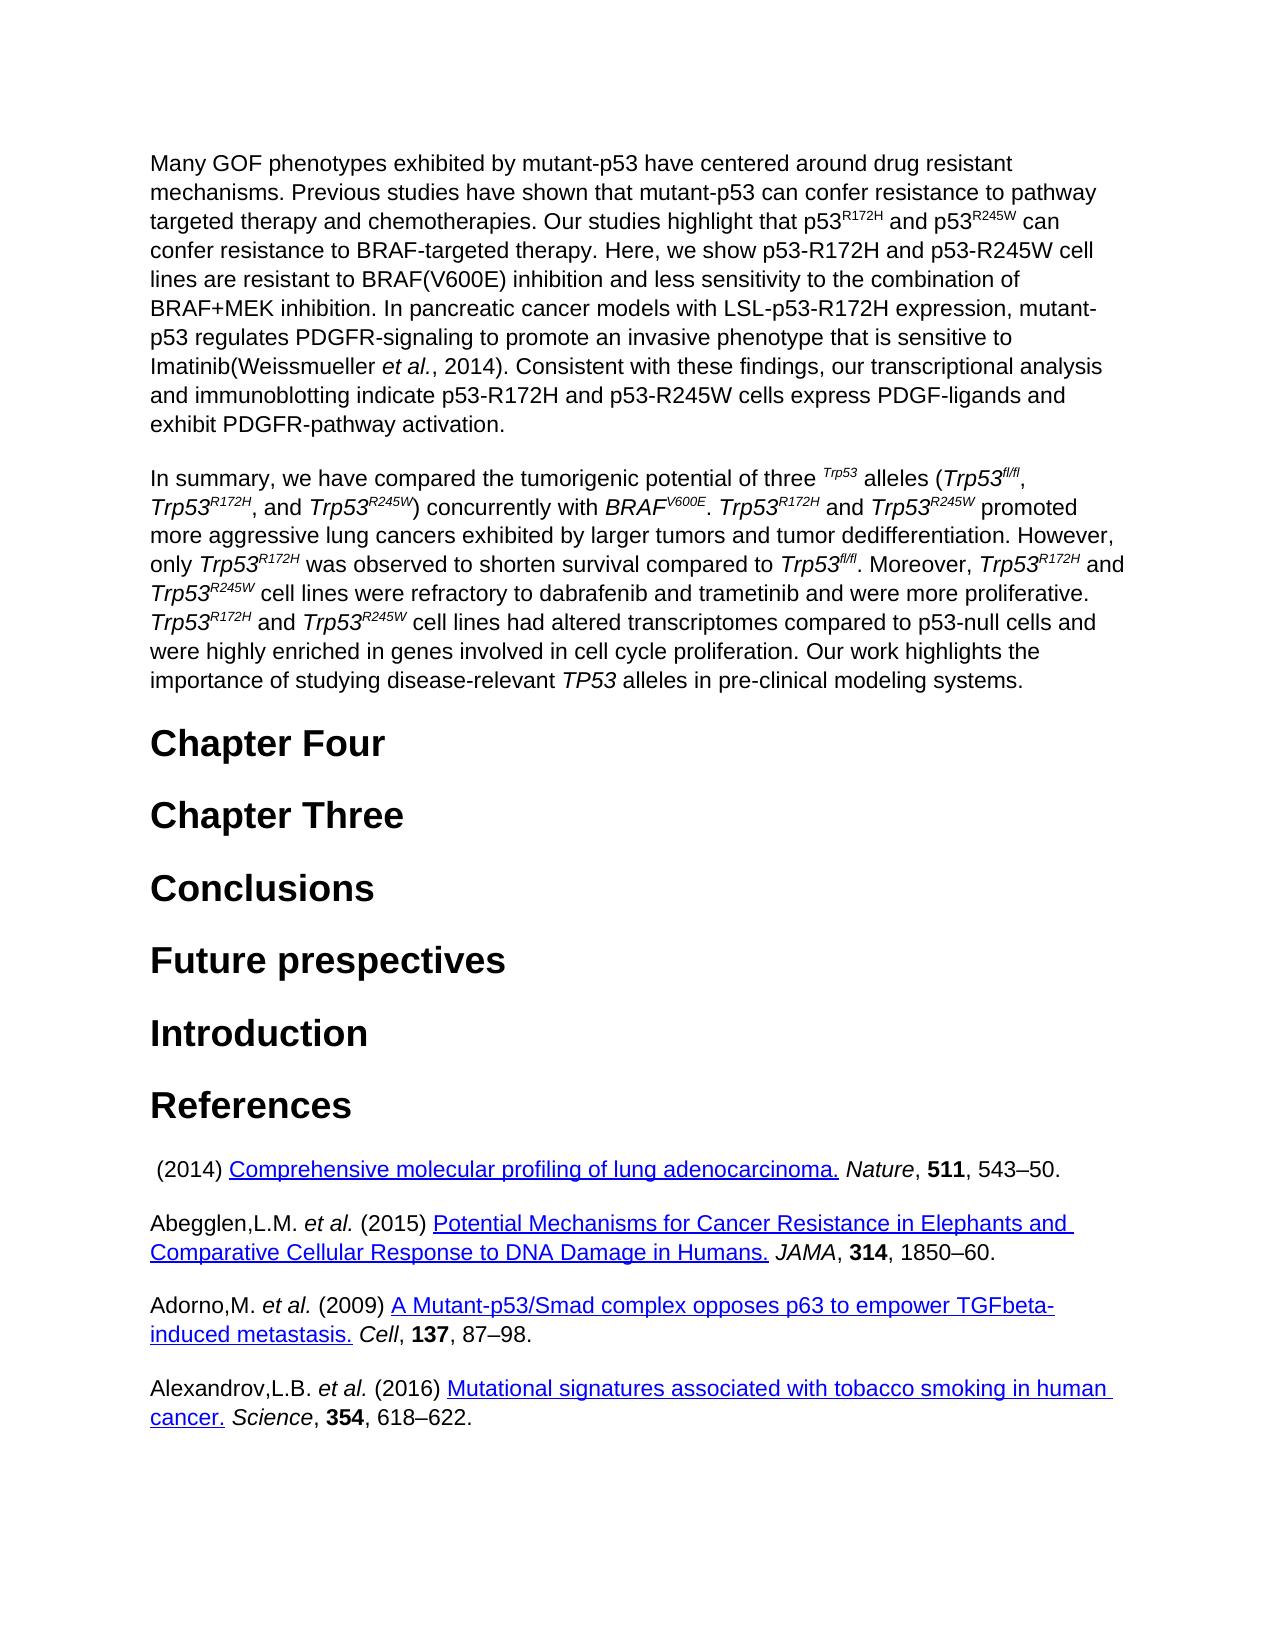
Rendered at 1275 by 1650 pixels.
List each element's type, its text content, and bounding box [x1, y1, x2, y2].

subtitle Chapter Four [150, 721, 1125, 764]
subtitle Introduction [150, 1011, 1125, 1054]
subtitle References [150, 1083, 1125, 1126]
text In summary, we have compared the tumorigenic potential of three Trp53 alleles (Trp53fl/fl, Trp53R172H, and Trp53R245W) concurrently with BRAFV600E. Trp53R172H and Trp53R245W promoted more aggressive lung cancers exhibited by larger tumors and tumor dedifferentiation. However, only Trp53R172H was observed to shorten survival compared to Trp53fl/fl. Moreover, Trp53R172H and Trp53R245W cell lines were refractory to dabrafenib and trametinib and were more proliferative. Trp53R172H and Trp53R245W cell lines had altered transcriptomes compared to p53-null cells and were highly enriched in genes involved in cell cycle proliferation. Our work highlights the importance of studying disease-relevant TP53 alleles in pre-clinical modeling systems. [150, 464, 1125, 694]
subtitle Chapter Three [150, 794, 1125, 837]
subtitle Future prespectives [150, 938, 1125, 982]
subtitle Conclusions [150, 866, 1125, 909]
text Alexandrov,L.B. et al. (2016) Mutational signatures associated with tobacco smoking in human cancer. Science, 354, 618–622. [150, 1375, 1125, 1431]
text Many GOF phenotypes exhibited by mutant-p53 have centered around drug resistant mechanisms. Previous studies have shown that mutant-p53 can confer resistance to pathway targeted therapy and chemotherapies. Our studies highlight that p53R172H and p53R245W can confer resistance to BRAF-targeted therapy. Here, we show p53-R172H and p53-R245W cell lines are resistant to BRAF(V600E) inhibition and less sensitivity to the combination of BRAF+MEK inhibition. In pancreatic cancer models with LSL-p53-R172H expression, mutant-p53 regulates PDGFR-signaling to promote an invasive phenotype that is sensitive to Imatinib(Weissmueller et al., 2014). Consistent with these findings, our transcriptional analysis and immunoblotting indicate p53-R172H and p53-R245W cells express PDGF-ligands and exhibit PDGFR-pathway activation. [150, 150, 1125, 437]
text Abegglen,L.M. et al. (2015) Potential Mechanisms for Cancer Resistance in Elephants and Comparative Cellular Response to DNA Damage in Humans. JAMA, 314, 1850–60. [150, 1209, 1125, 1265]
text Adorno,M. et al. (2009) A Mutant-p53/Smad complex opposes p63 to empower TGFbeta-induced metastasis. Cell, 137, 87–98. [150, 1292, 1125, 1348]
text (2014) Comprehensive molecular profiling of lung adenocarcinoma. Nature, 511, 543–50. [150, 1156, 1125, 1182]
